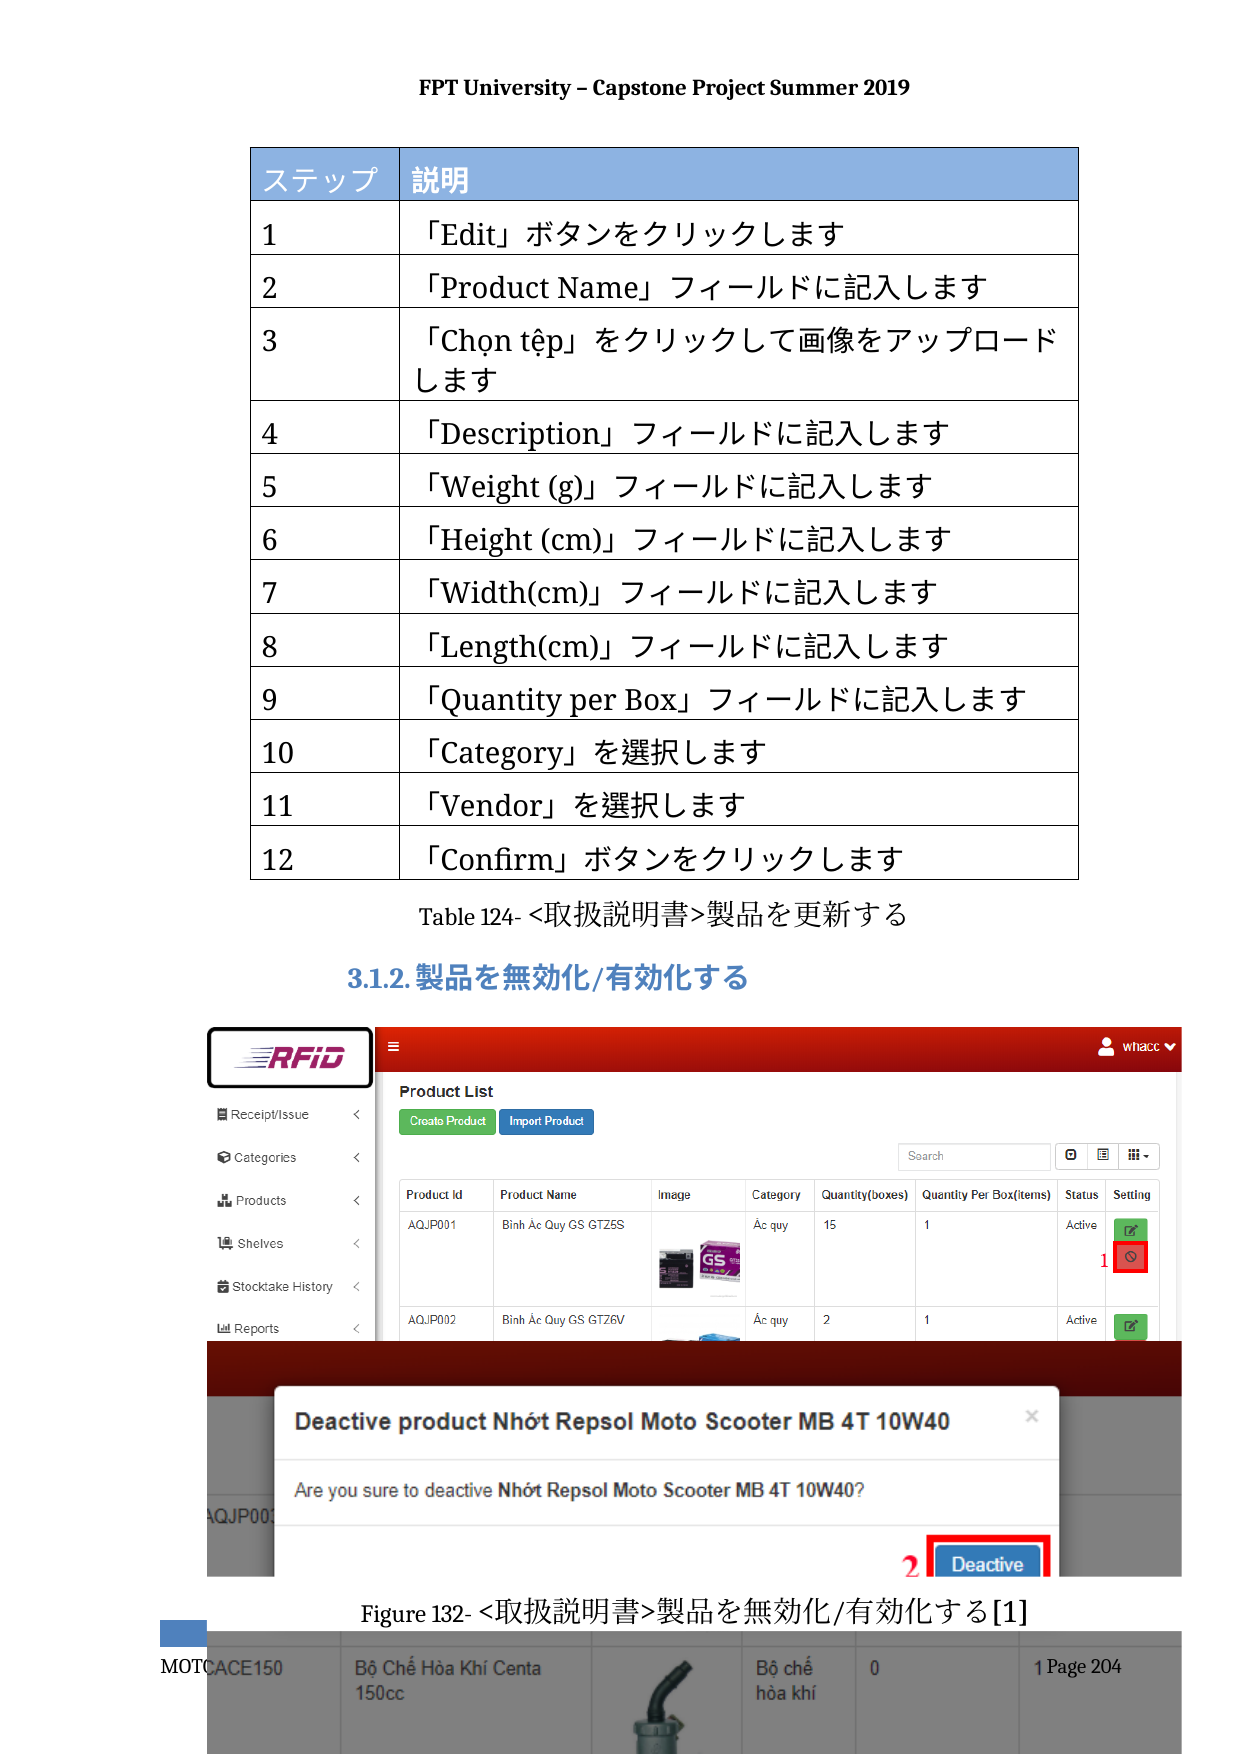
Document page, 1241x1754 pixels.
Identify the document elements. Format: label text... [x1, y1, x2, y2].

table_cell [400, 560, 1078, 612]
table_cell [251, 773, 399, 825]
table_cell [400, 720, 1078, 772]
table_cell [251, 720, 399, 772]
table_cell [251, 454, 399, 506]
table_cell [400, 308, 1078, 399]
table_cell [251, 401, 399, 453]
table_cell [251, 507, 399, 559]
picture [207, 1027, 1182, 1576]
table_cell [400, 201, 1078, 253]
subtitle 製品を無効化/有効化する [348, 955, 1122, 997]
text Table 217- <取扱説明書>製品を更新する [207, 892, 1122, 934]
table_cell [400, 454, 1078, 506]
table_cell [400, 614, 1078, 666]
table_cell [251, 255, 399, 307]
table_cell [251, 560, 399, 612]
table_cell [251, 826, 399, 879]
picture [207, 1632, 1182, 1754]
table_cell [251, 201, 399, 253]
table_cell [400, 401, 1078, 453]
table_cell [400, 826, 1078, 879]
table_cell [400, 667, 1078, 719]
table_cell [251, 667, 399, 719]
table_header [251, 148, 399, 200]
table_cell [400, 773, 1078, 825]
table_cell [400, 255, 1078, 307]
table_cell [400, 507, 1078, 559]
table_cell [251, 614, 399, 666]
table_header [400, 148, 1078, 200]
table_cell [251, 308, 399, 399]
